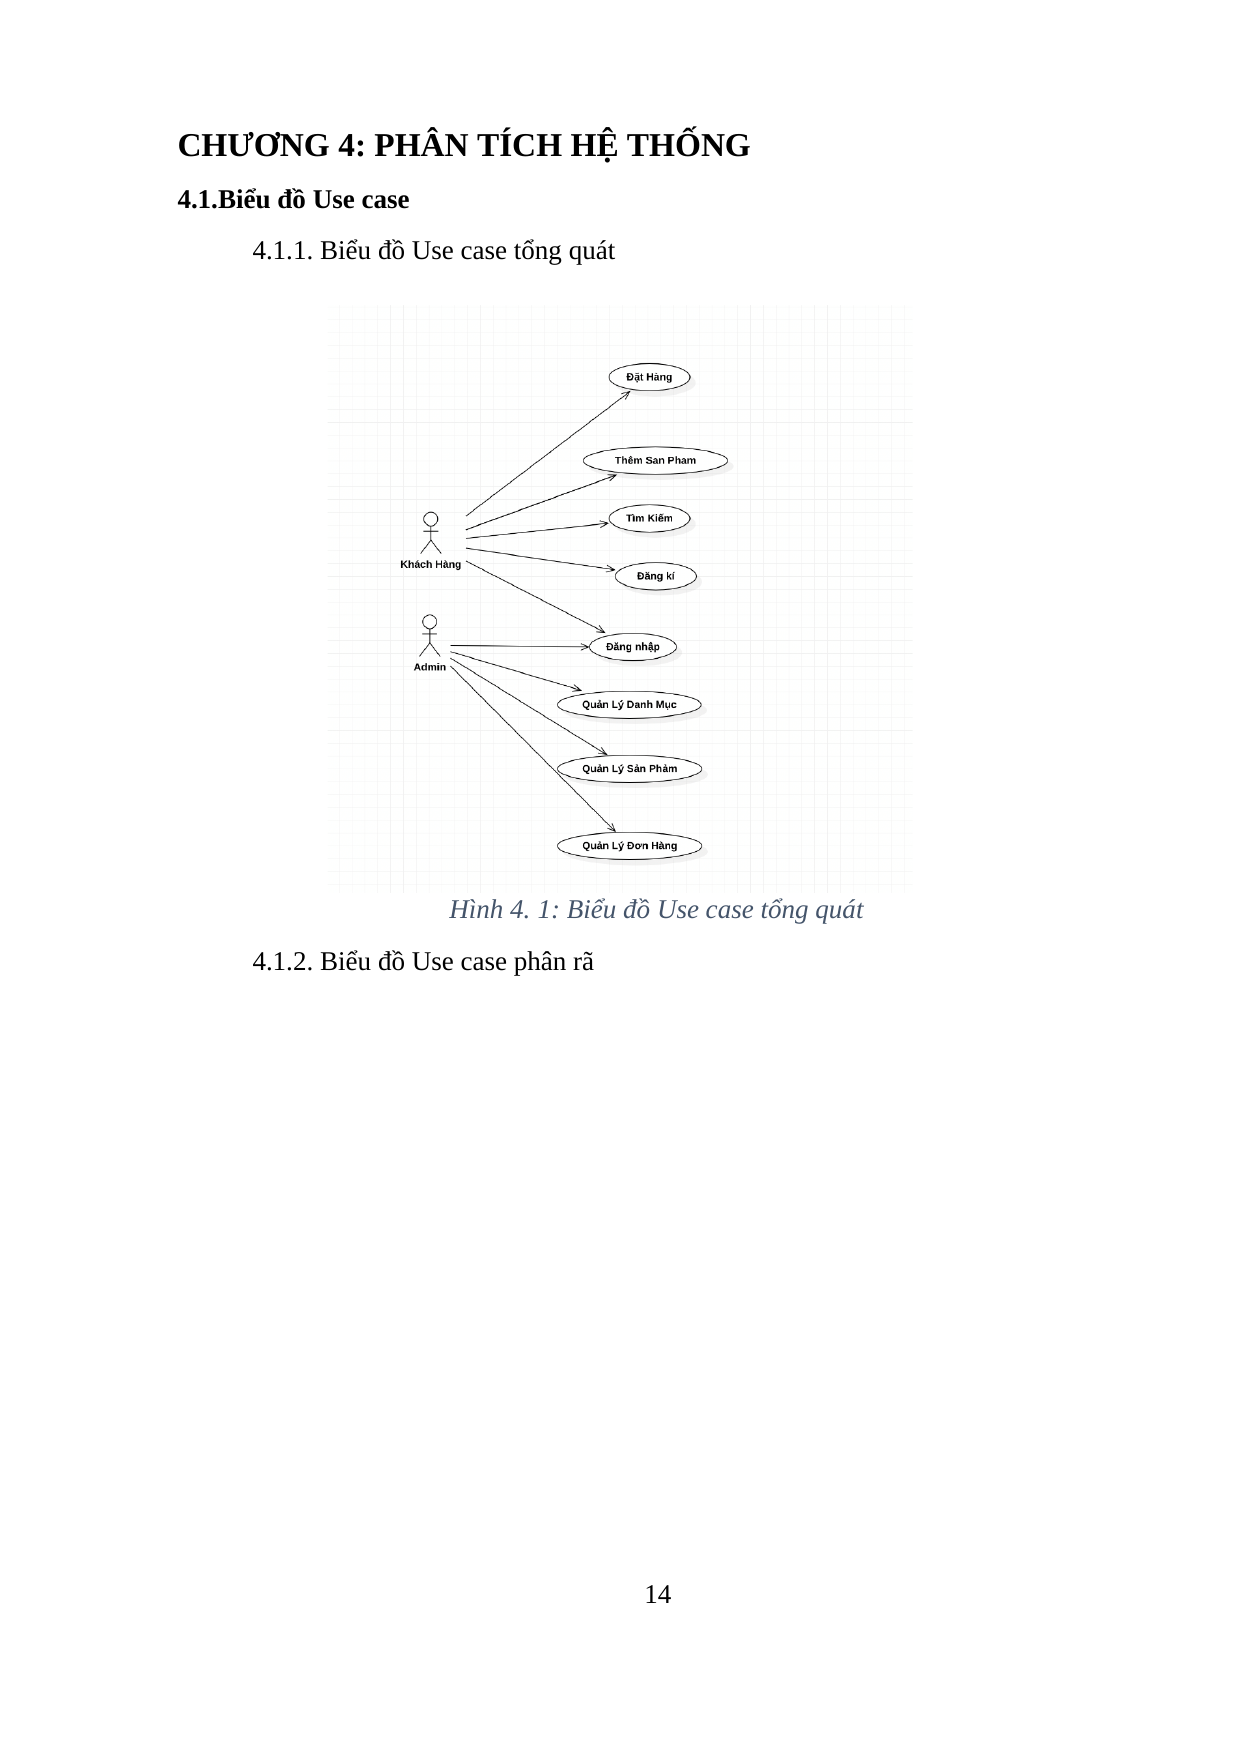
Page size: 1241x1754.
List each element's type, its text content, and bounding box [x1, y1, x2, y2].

subtitle 4.1.1. Biểu đồ Use case tổng quát [177, 234, 1063, 265]
subtitle CHƯƠNG 4: PHÂN TÍCH HỆ THỐNG [177, 125, 1063, 163]
text 4.1.2. Biểu đồ Use case phân rã [177, 945, 1063, 976]
subtitle 4.1.Biểu đồ Use case [177, 183, 1063, 214]
picture [327, 305, 913, 893]
